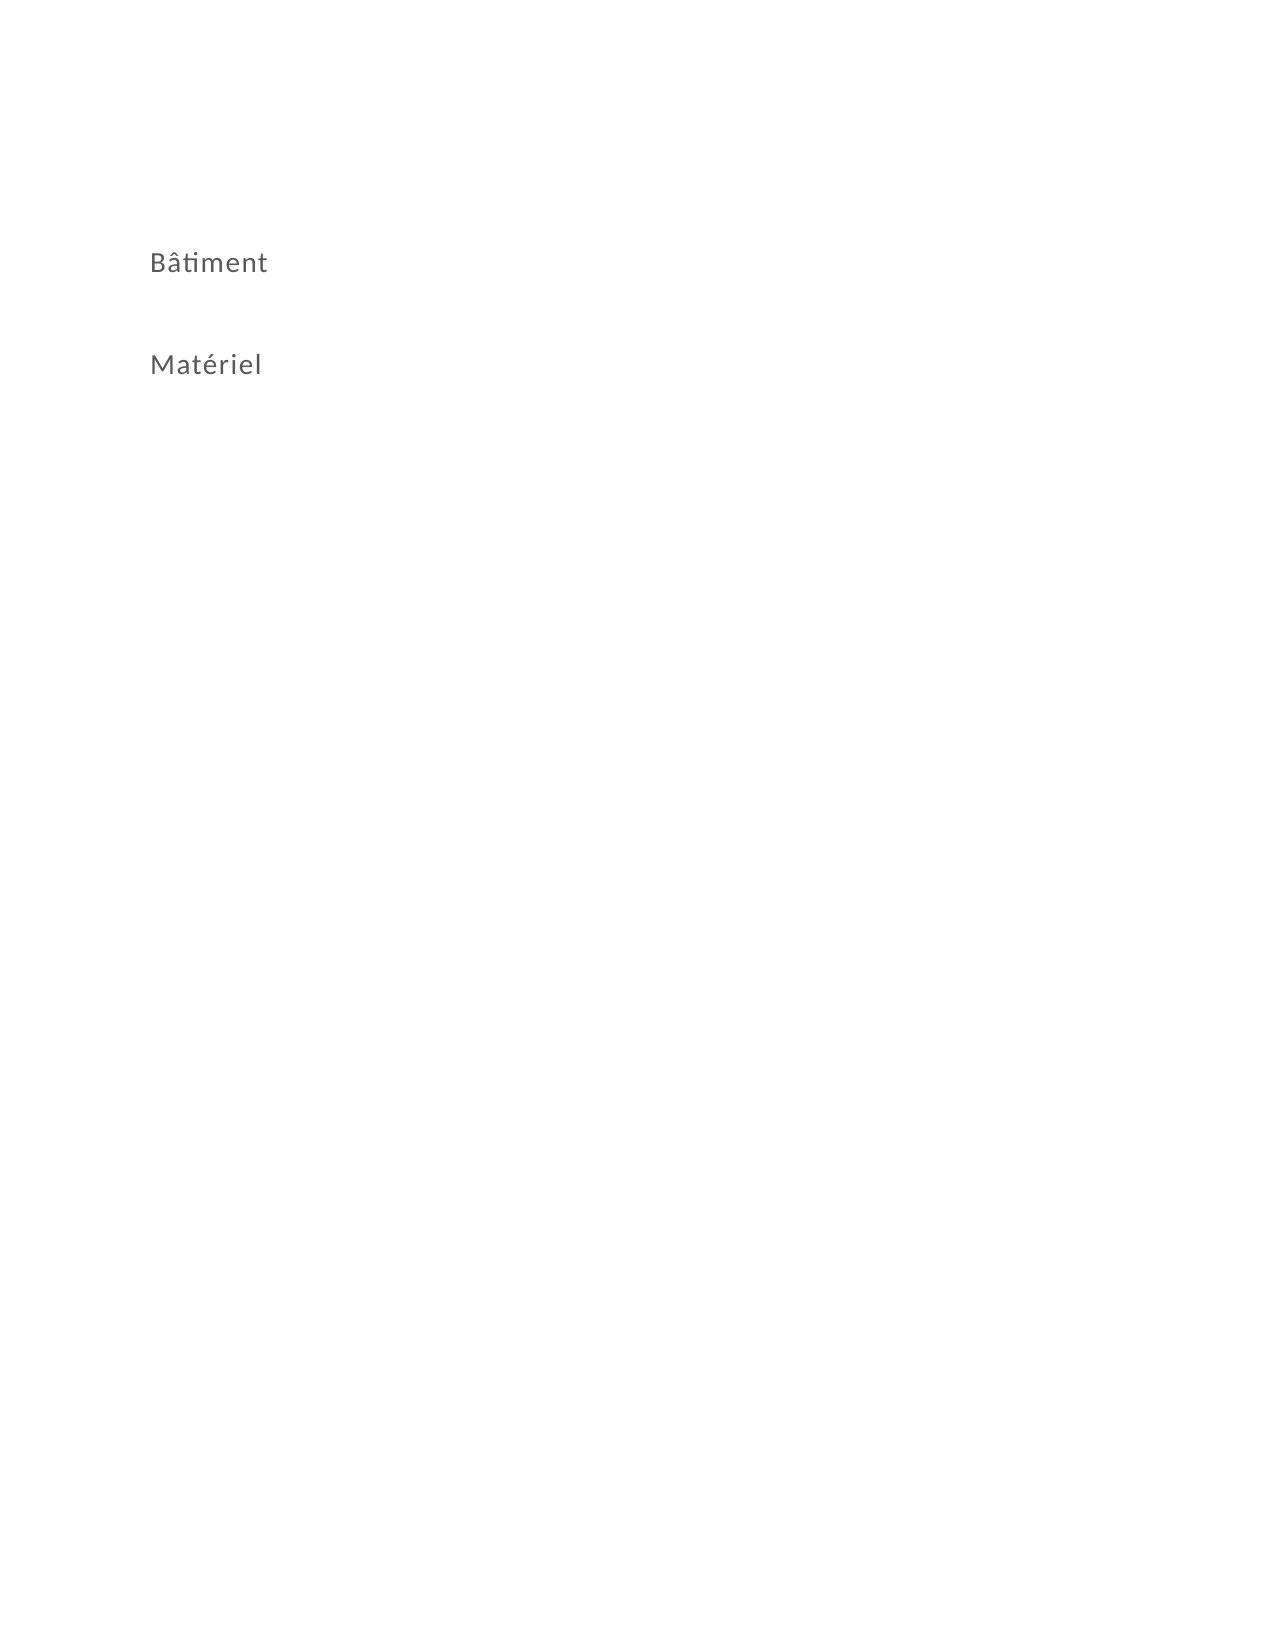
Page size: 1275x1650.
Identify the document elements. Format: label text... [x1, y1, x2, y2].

subtitle Matériel [150, 346, 1125, 381]
subtitle Bâtiment [150, 244, 1125, 279]
